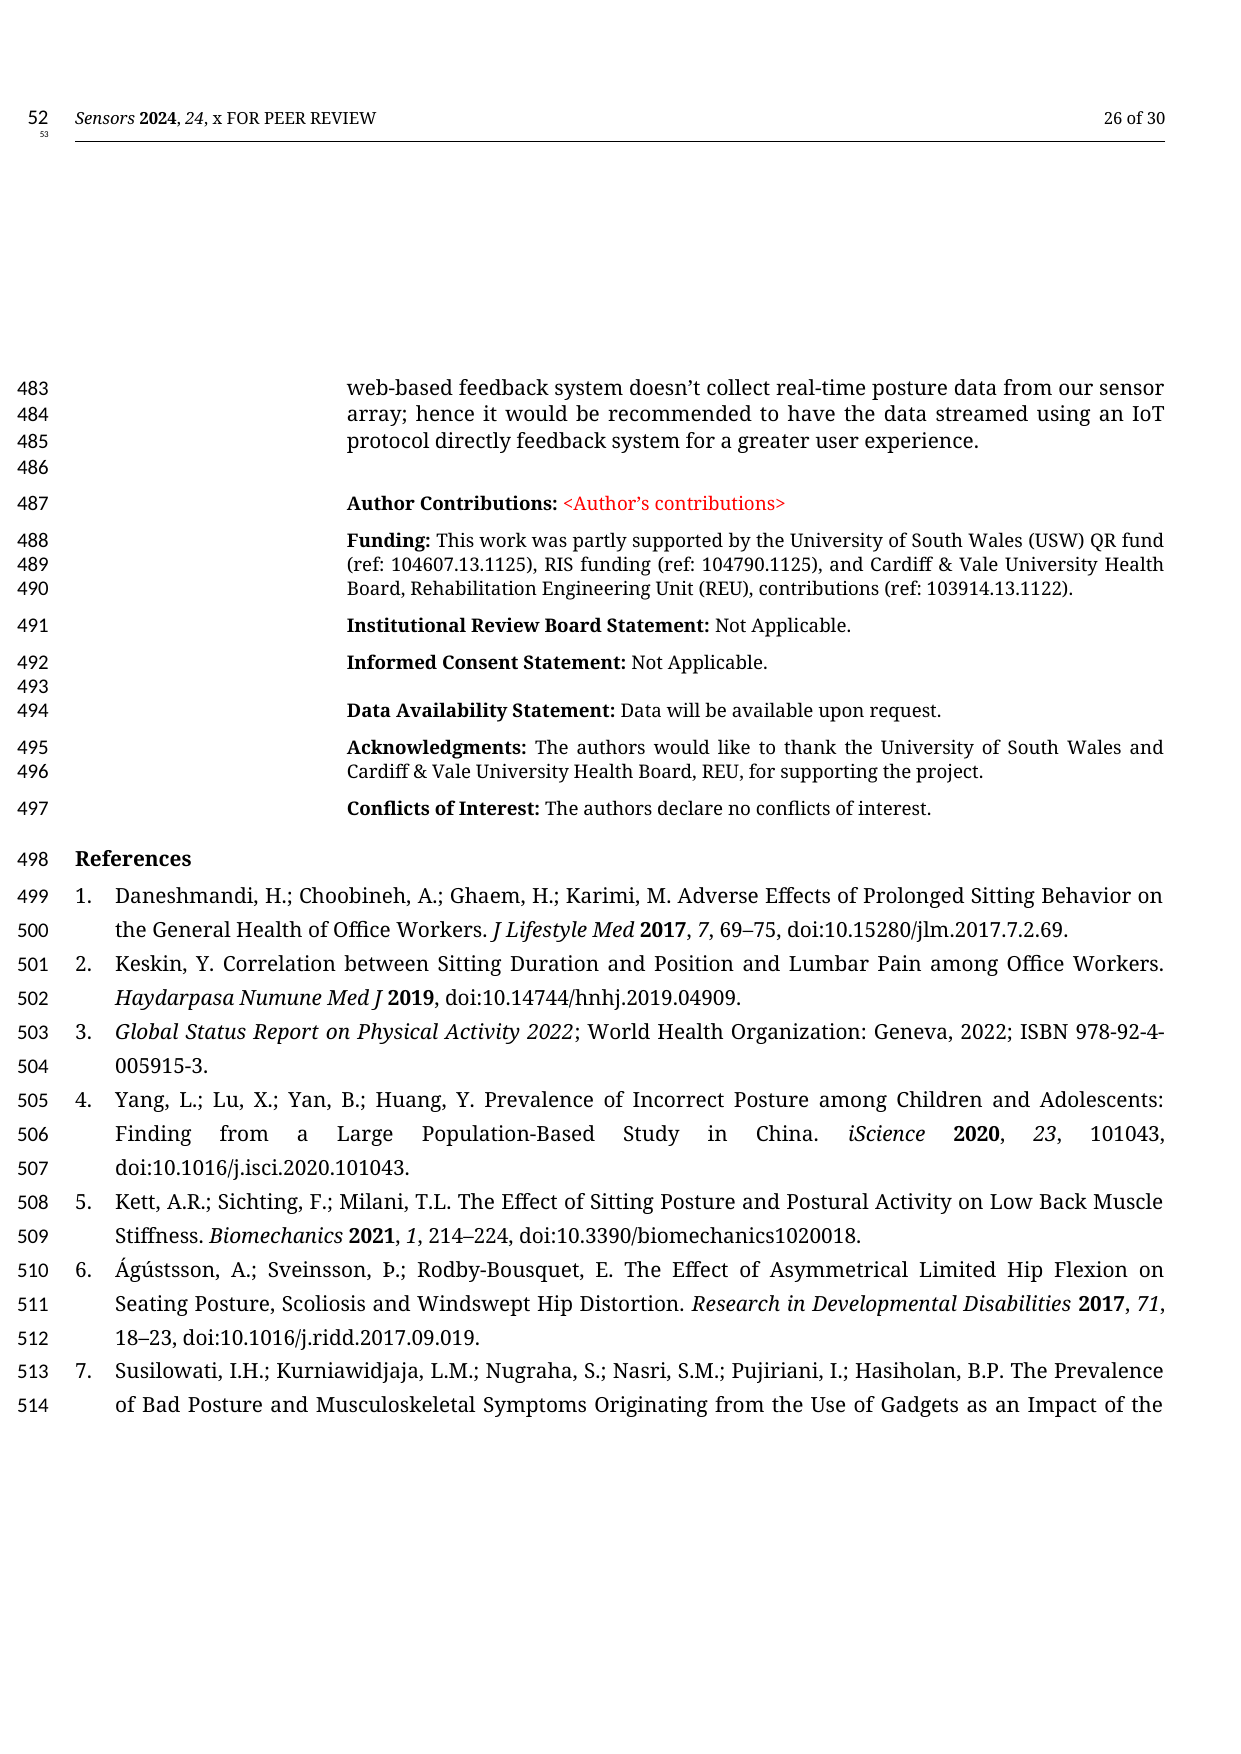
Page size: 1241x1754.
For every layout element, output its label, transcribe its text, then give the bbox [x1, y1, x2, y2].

text 2. Keskin, Y. Correlation between Sitting Duration and Position and Lumbar Pain among Office Workers. Haydarpasa Numune Med J 2019, doi:10.14744/hnhj.2019.04909. [75, 946, 1165, 1014]
text Data Availability Statement: Data will be available upon request. [347, 698, 1165, 723]
subtitle References [75, 845, 1165, 872]
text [347, 374, 1165, 455]
text 6. Ágústsson, A.; Sveinsson, Þ.; Rodby-Bousquet, E. The Effect of Asymmetrical Limited Hip Flexion on Seating Posture, Scoliosis and Windswept Hip Distortion. Research in Developmental Disabilities 2017, 71, 18–23, doi:10.1016/j.ridd.2017.09.019. [75, 1252, 1165, 1354]
text 5. Kett, A.R.; Sichting, F.; Milani, T.L. The Effect of Sitting Posture and Postural Activity on Low Back Muscle Stiffness. Biomechanics 2021, 1, 214–224, doi:10.3390/biomechanics1020018. [75, 1184, 1165, 1252]
text Institutional Review Board Statement: Not Applicable. [347, 613, 1165, 638]
text Informed Consent Statement: Not Applicable. [347, 650, 1165, 674]
text Author Contributions: <Author’s contributions> [347, 492, 1165, 516]
text Acknowledgments: The authors would like to thank the University of South Wales and Cardiff & Vale University Health Board, REU, for supporting the project. [347, 735, 1165, 783]
text 1. Daneshmandi, H.; Choobineh, A.; Ghaem, H.; Karimi, M. Adverse Effects of Prolonged Sitting Behavior on the General Health of Office Workers. J Lifestyle Med 2017, 7, 69–75, doi:10.15280/jlm.2017.7.2.69. [75, 878, 1165, 946]
text 4. Yang, L.; Lu, X.; Yan, B.; Huang, Y. Prevalence of Incorrect Posture among Children and Adolescents: Finding from a Large Population-Based Study in China. iScience 2020, 23, 101043, doi:10.1016/j.isci.2020.101043. [75, 1082, 1165, 1184]
text Funding: This work was partly supported by the University of South Wales (USW) QR fund (ref: 104607.13.1125), RIS funding (ref: 104790.1125), and Cardiff & Vale University Health Board, Rehabilitation Engineering Unit (REU), contributions (ref: 103914.13.1122). [347, 528, 1165, 601]
text 3. Global Status Report on Physical Activity 2022; World Health Organization: Geneva, 2022; ISBN 978-92-4-005915-3. [75, 1014, 1165, 1082]
text Conflicts of Interest: The authors declare no conflicts of interest. [347, 796, 1165, 820]
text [75, 1354, 1165, 1422]
